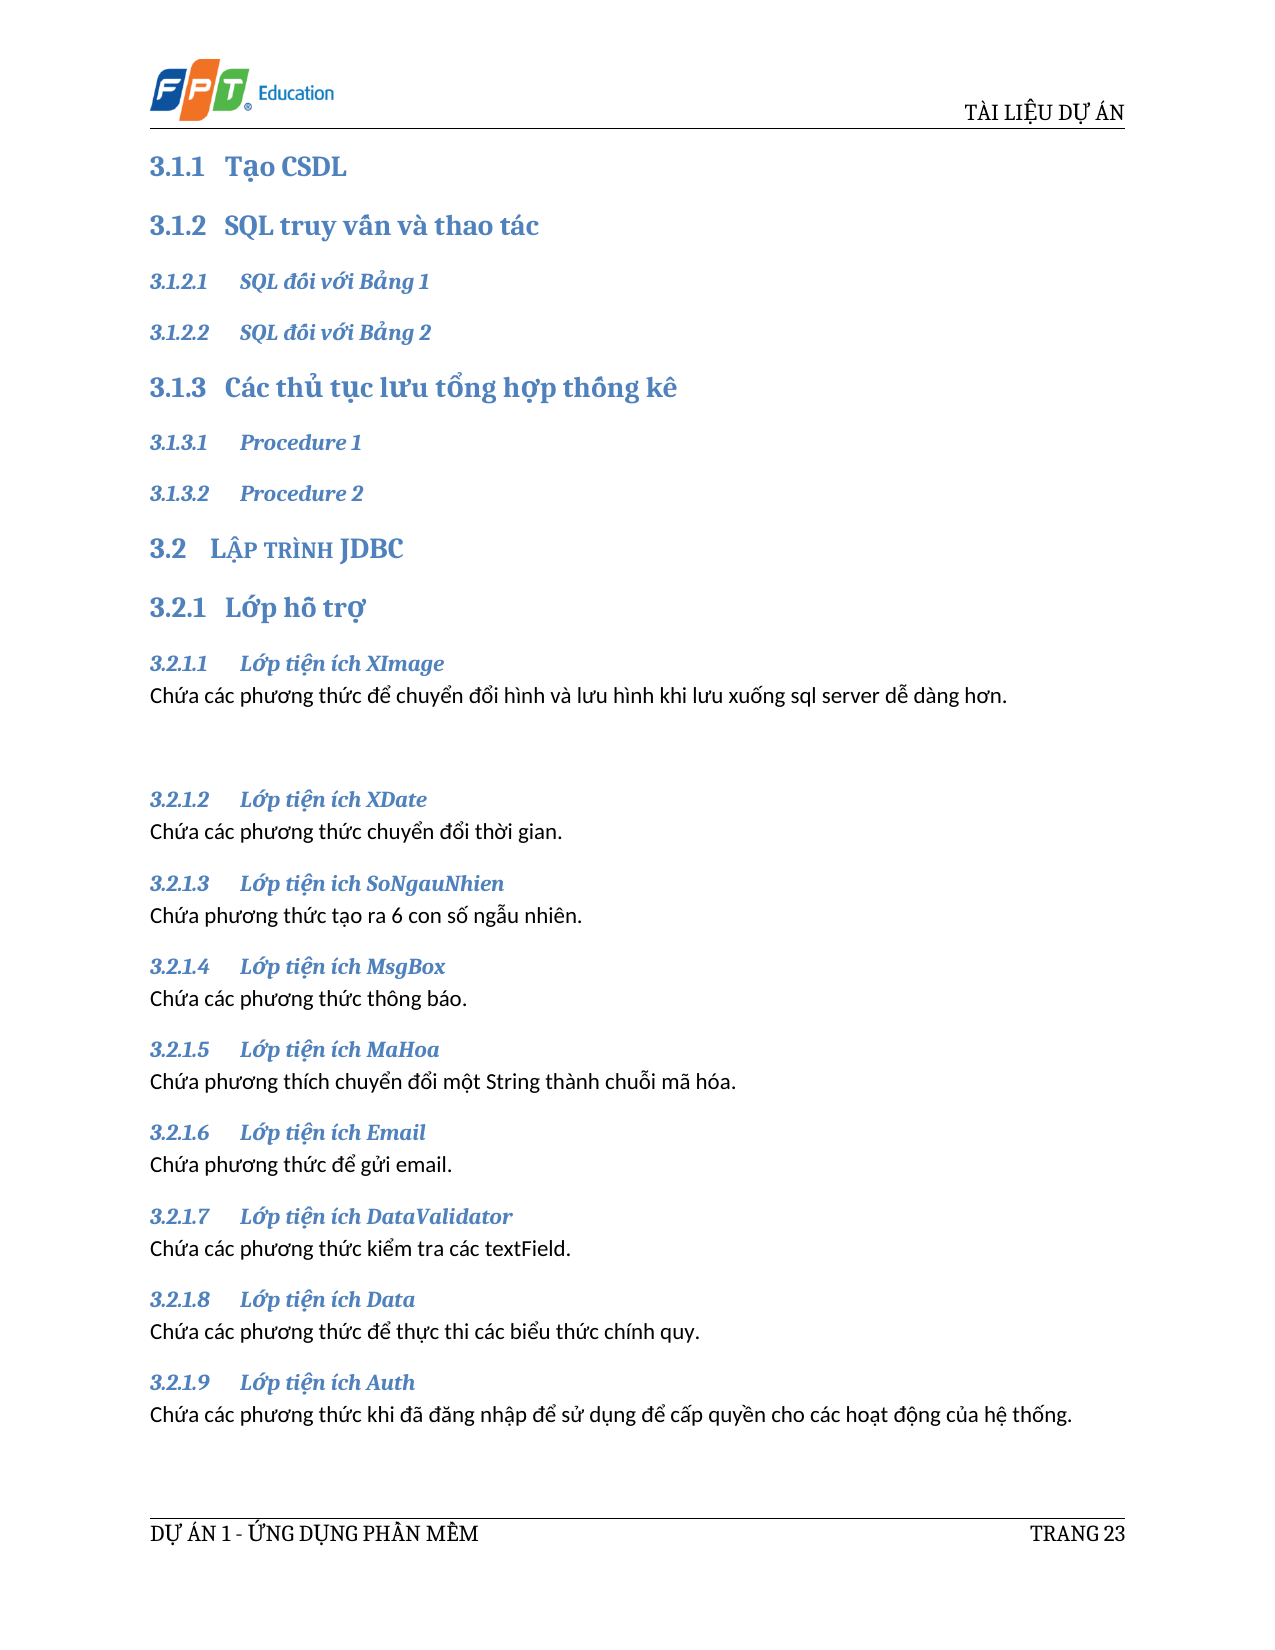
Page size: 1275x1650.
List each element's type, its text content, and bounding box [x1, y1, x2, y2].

picture [150, 59, 336, 121]
subtitle Lớp tiện ích XImage [150, 651, 1125, 677]
subtitle Lớp tiện ich SoNgauNhien [150, 871, 1125, 897]
subtitle Lớp tiện ích DataValidator [150, 1203, 1125, 1230]
subtitle SQL đối với Bảng 2 [150, 320, 1125, 346]
subtitle Lớp tiện ích Data [150, 1287, 1125, 1313]
subtitle Procedure 2 [150, 481, 1125, 508]
subtitle Lập trình JDBC [150, 532, 1125, 566]
subtitle Lớp tiện ích Email [150, 1120, 1125, 1147]
text Chứa các phương thức thông báo. [150, 984, 1125, 1012]
subtitle Các thủ tục lưu tổng hợp thống kê [150, 371, 1125, 404]
subtitle Lớp tiện ích MaHoa [150, 1037, 1125, 1063]
subtitle Lớp tiện ích XDate [150, 787, 1125, 814]
text Chứa các phương thức để chuyển đổi hình và lưu hình khi lưu xuống sql server dễ dàng hơn. [150, 681, 1125, 709]
subtitle Procedure 1 [150, 430, 1125, 457]
text Chứa các phương thức khi đã đăng nhập để sử dụng để cấp quyền cho các hoạt động của hệ thống. [150, 1400, 1125, 1428]
subtitle SQL đối với Bảng 1 [150, 269, 1125, 295]
subtitle Lớp tiện ích MsgBox [150, 954, 1125, 980]
text Chứa các phương thức kiểm tra các textField. [150, 1234, 1125, 1262]
subtitle Lớp tiện ích Auth [150, 1370, 1125, 1396]
subtitle Tạo CSDL [150, 150, 1125, 183]
text Chứa phương thức tạo ra 6 con số ngẫu nhiên. [150, 901, 1125, 929]
text Chứa các phương thức để thực thi các biểu thức chính quy. [150, 1317, 1125, 1345]
text Chứa các phương thức chuyển đổi thời gian. [150, 817, 1125, 846]
subtitle Lớp hỗ trợ [150, 592, 1125, 625]
text Chứa phương thích chuyển đổi một String thành chuỗi mã hóa. [150, 1067, 1125, 1095]
text Chứa phương thức để gửi email. [150, 1150, 1125, 1178]
subtitle SQL truy vấn và thao tác [150, 209, 1125, 243]
